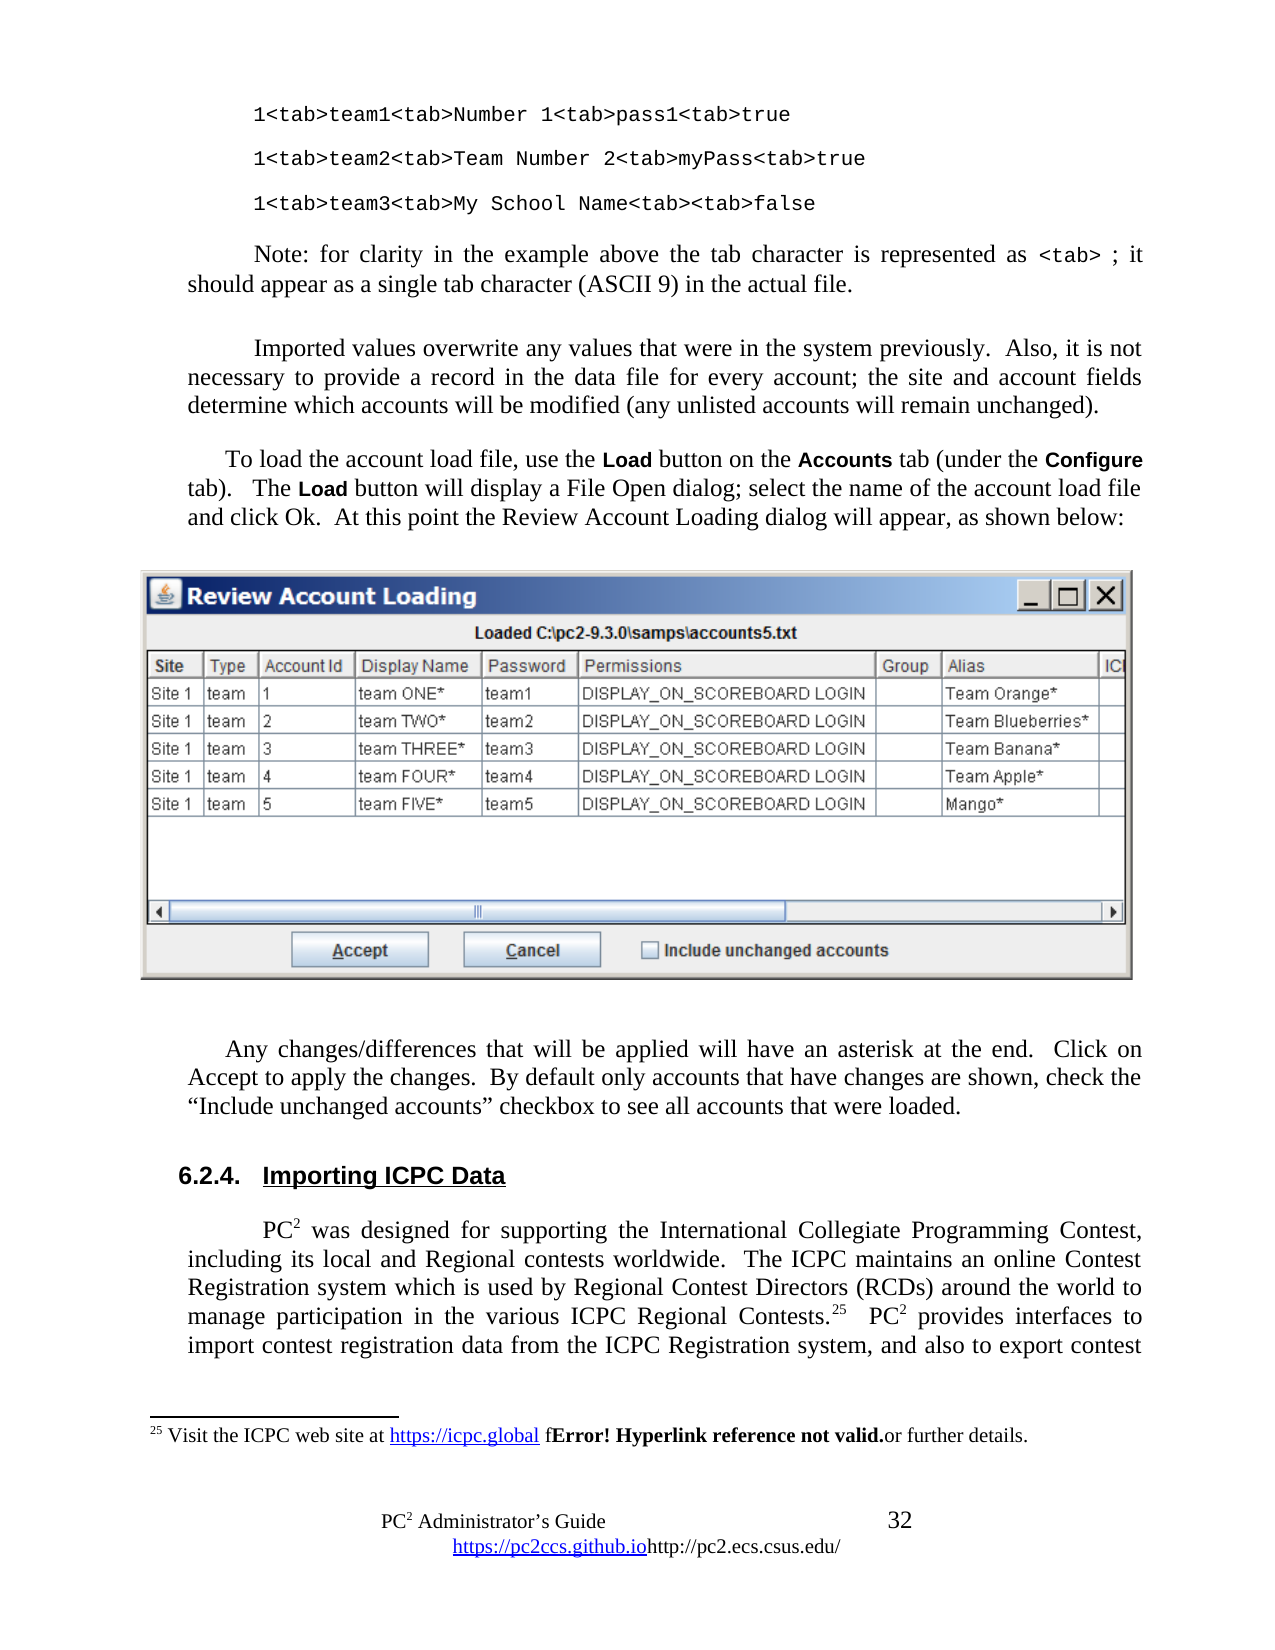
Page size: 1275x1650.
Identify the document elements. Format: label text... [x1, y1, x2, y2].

text Note: for clarity in the example above the tab character is represented as <tab> ; it should appear as a single tab character (ASCII 9) in the actual file. [187, 239, 1143, 298]
text Any changes/differences that will be applied will have an asterisk at the end. Click on Accept to apply the changes. By default only accounts that have changes are shown, check the “Include unchanged accounts” checkbox to see all accounts that were loaded. [187, 1034, 1143, 1120]
text 1<tab>team1<tab>Number 1<tab>pass1<tab>true [187, 104, 1143, 127]
text 1<tab>team3<tab>My School Name<tab><tab>false [187, 193, 1143, 216]
list Importing ICPC Data [178, 1161, 1143, 1190]
text 1<tab>team2<tab>Team Number 2<tab>myPass<tab>true [187, 148, 1143, 172]
text Imported values overwrite any values that were in the system previously. Also, it is not necessary to provide a record in the data file for every account; the site and account fields determine which accounts will be modified (any will remain unchanged). [187, 333, 1143, 419]
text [187, 1215, 1143, 1359]
picture [140, 570, 1133, 980]
